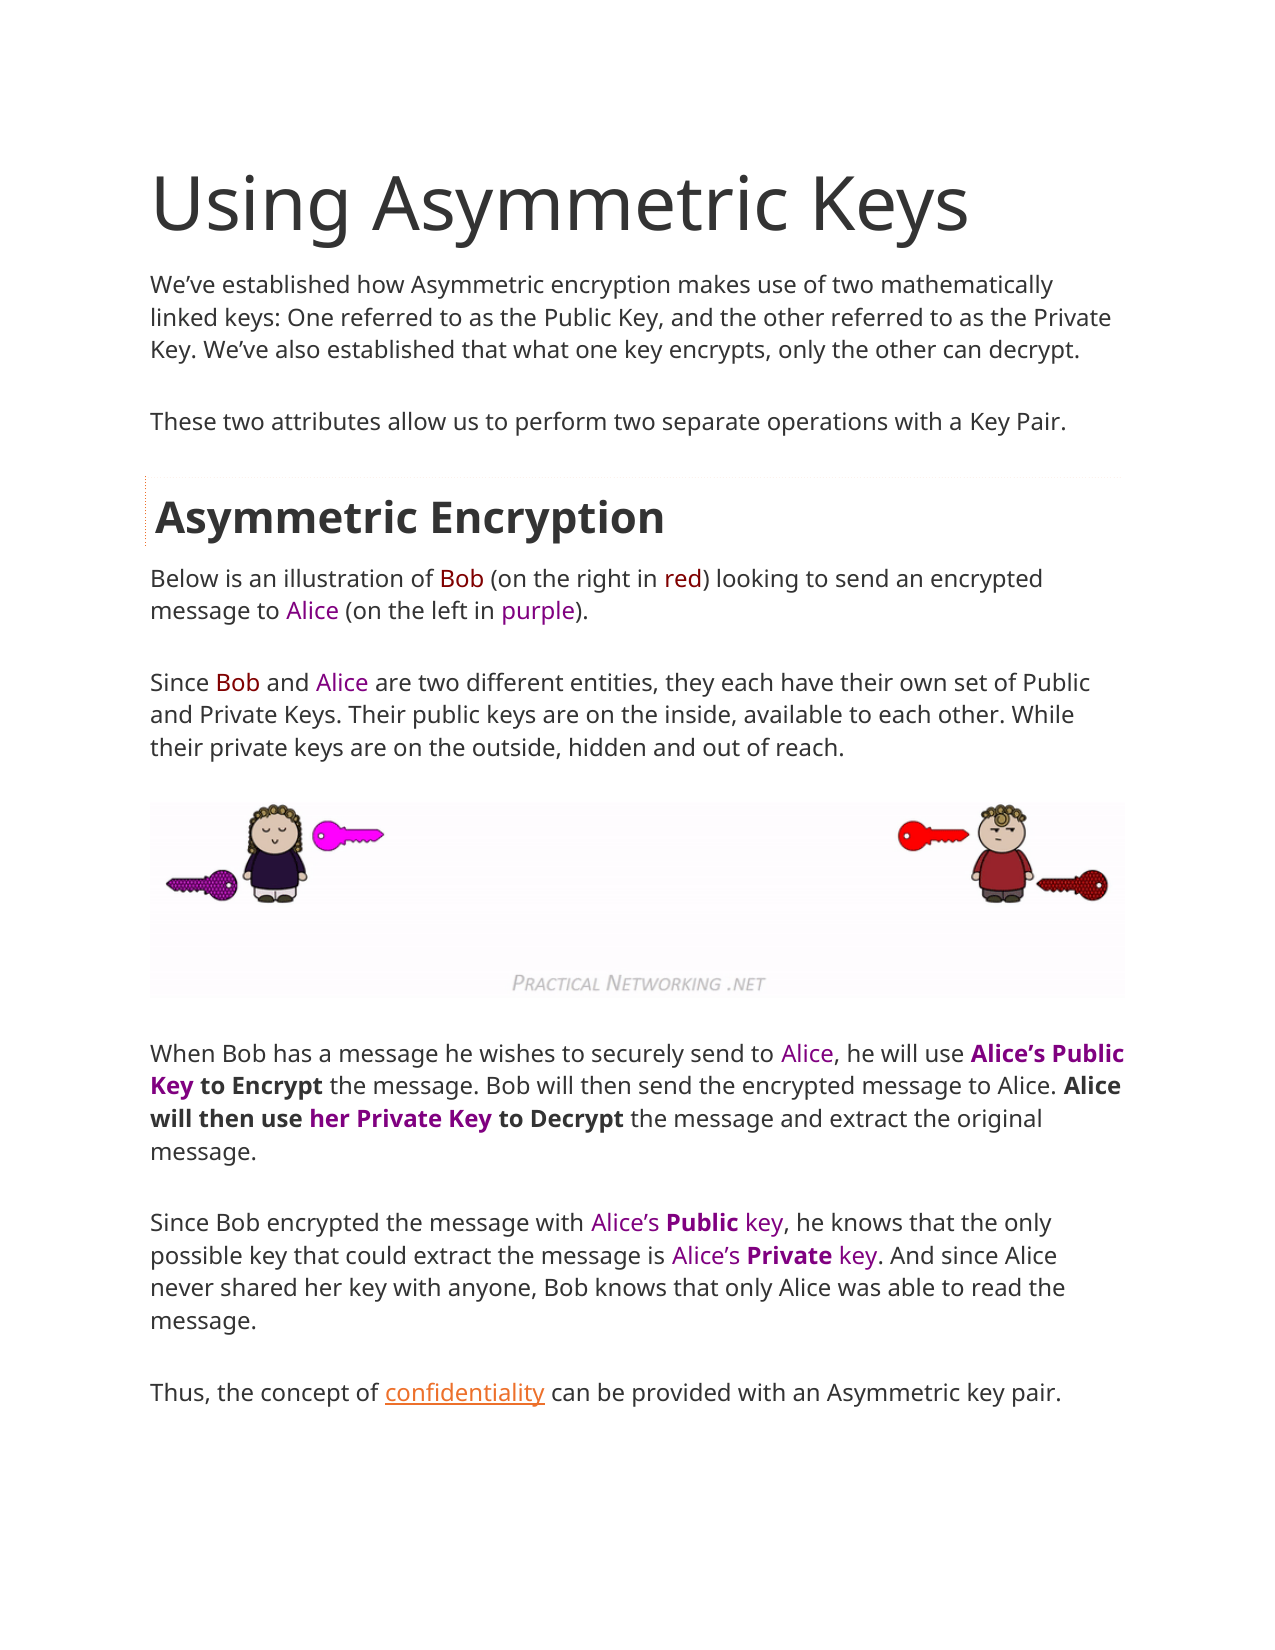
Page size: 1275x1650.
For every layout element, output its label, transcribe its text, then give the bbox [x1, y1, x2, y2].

text Since Bob and Alice are two different entities, they each have their own set of Public and Private Keys. Their public keys are on the inside, available to each other. While their private keys are on the outside, hidden and out of reach. [150, 666, 1125, 763]
text We’ve established how Asymmetric encryption makes use of two mathematically linked keys: One referred to as the Public Key, and the other referred to as the Private Key. We’ve also established that what one key encrypts, only the other can decrypt. [150, 268, 1125, 366]
text Since Bob encrypted the message with Alice’s Public key, he knows that the only possible key that could extract the message is Alice’s Private key. And since Alice never shared her key with anyone, Bob knows that only Alice was able to read the message. [150, 1206, 1125, 1336]
picture [150, 802, 1125, 998]
subtitle Using Asymmetric Keys [150, 150, 1125, 252]
text Thus, the concept of confidentiality can be provided with an Asymmetric key pair. [150, 1375, 1125, 1408]
text When Bob has a message he wishes to securely send to Alice, he will use Alice’s Public Key to Encrypt the message. Bob will then send the encrypted message to Alice. Alice will then use her Private Key to Decrypt the message and extract the original message. [150, 1036, 1125, 1167]
subtitle Asymmetric Encryption [145, 476, 1120, 546]
text Below is an illustration of Bob (on the right in red) looking to send an encrypted message to Alice (on the left in purple). [150, 561, 1125, 627]
text These two attributes allow us to perform two separate operations with a Key Pair. [150, 405, 1125, 437]
